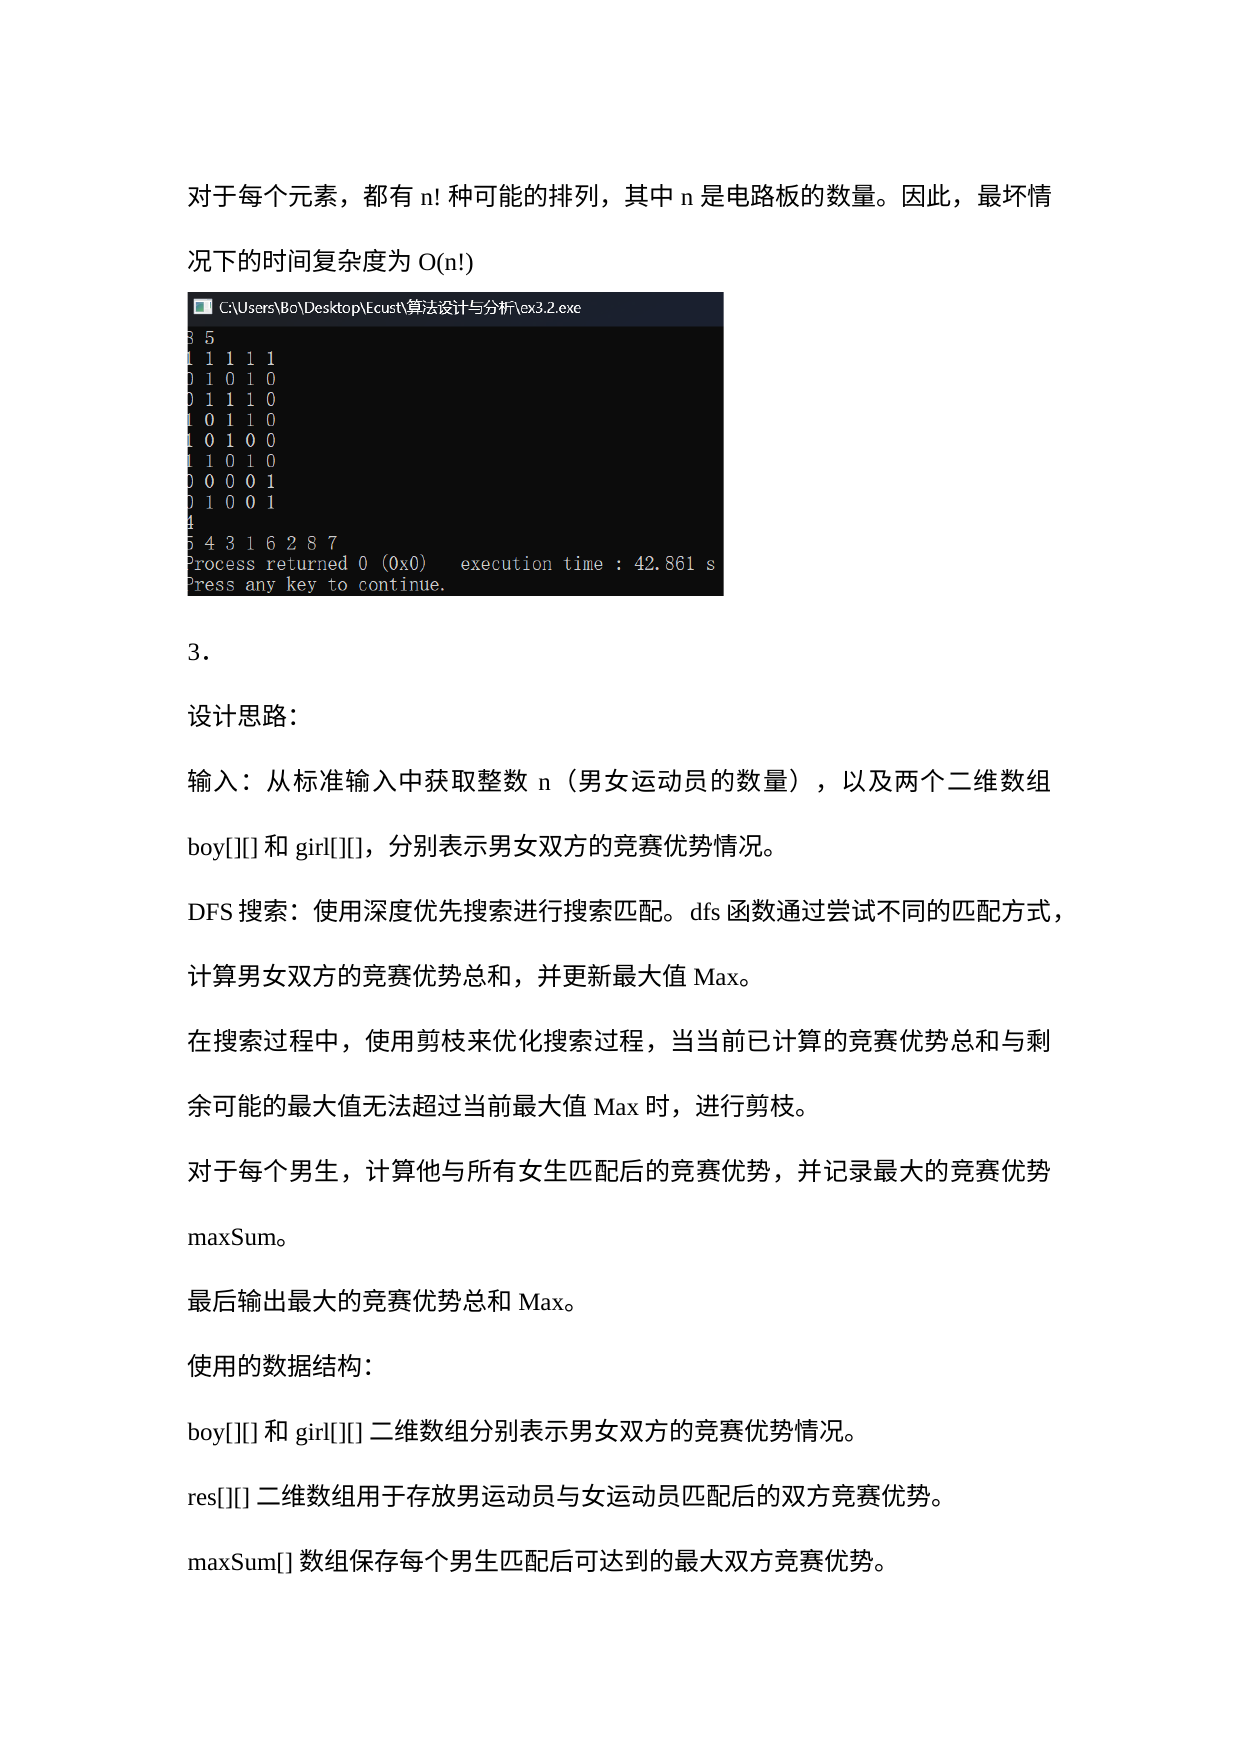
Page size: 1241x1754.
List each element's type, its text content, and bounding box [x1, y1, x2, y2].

text 在搜索过程中，使用剪枝来优化搜索过程，当当前已计算的竞赛优势总和与剩余可能的最大值无法超过当前最大值 Max 时，进行剪枝。 [187, 1007, 1053, 1137]
text maxSum[] 数组保存每个男生匹配后可达到的最大双方竞赛优势。 [187, 1527, 1053, 1592]
text 使用的数据结构： [187, 1332, 1053, 1397]
text 最后输出最大的竞赛优势总和 Max。 [187, 1267, 1053, 1332]
text res[][] 二维数组用于存放男运动员与女运动员匹配后的双方竞赛优势。 [187, 1462, 1053, 1527]
text 输入：从标准输入中获取整数 n（男女运动员的数量），以及两个二维数组 boy[][] 和 girl[][]，分别表示男女双方的竞赛优势情况。 [187, 747, 1053, 877]
text 3． [187, 617, 1053, 682]
text boy[][] 和 girl[][] 二维数组分别表示男女双方的竞赛优势情况。 [187, 1397, 1053, 1462]
text 对于每个元素，都有 n! 种可能的排列，其中 n 是电路板的数量。因此，最坏情况下的时间复杂度为 O(n!) [187, 162, 1053, 292]
text 对于每个男生，计算他与所有女生匹配后的竞赛优势，并记录最大的竞赛优势 maxSum。 [187, 1137, 1053, 1267]
text DFS搜索：使用深度优先搜索进行搜索匹配。dfs 函数通过尝试不同的匹配方式，计算男女双方的竞赛优势总和，并更新最大值 Max。 [187, 877, 1053, 1007]
picture [187, 292, 724, 596]
text 设计思路： [187, 682, 1053, 747]
